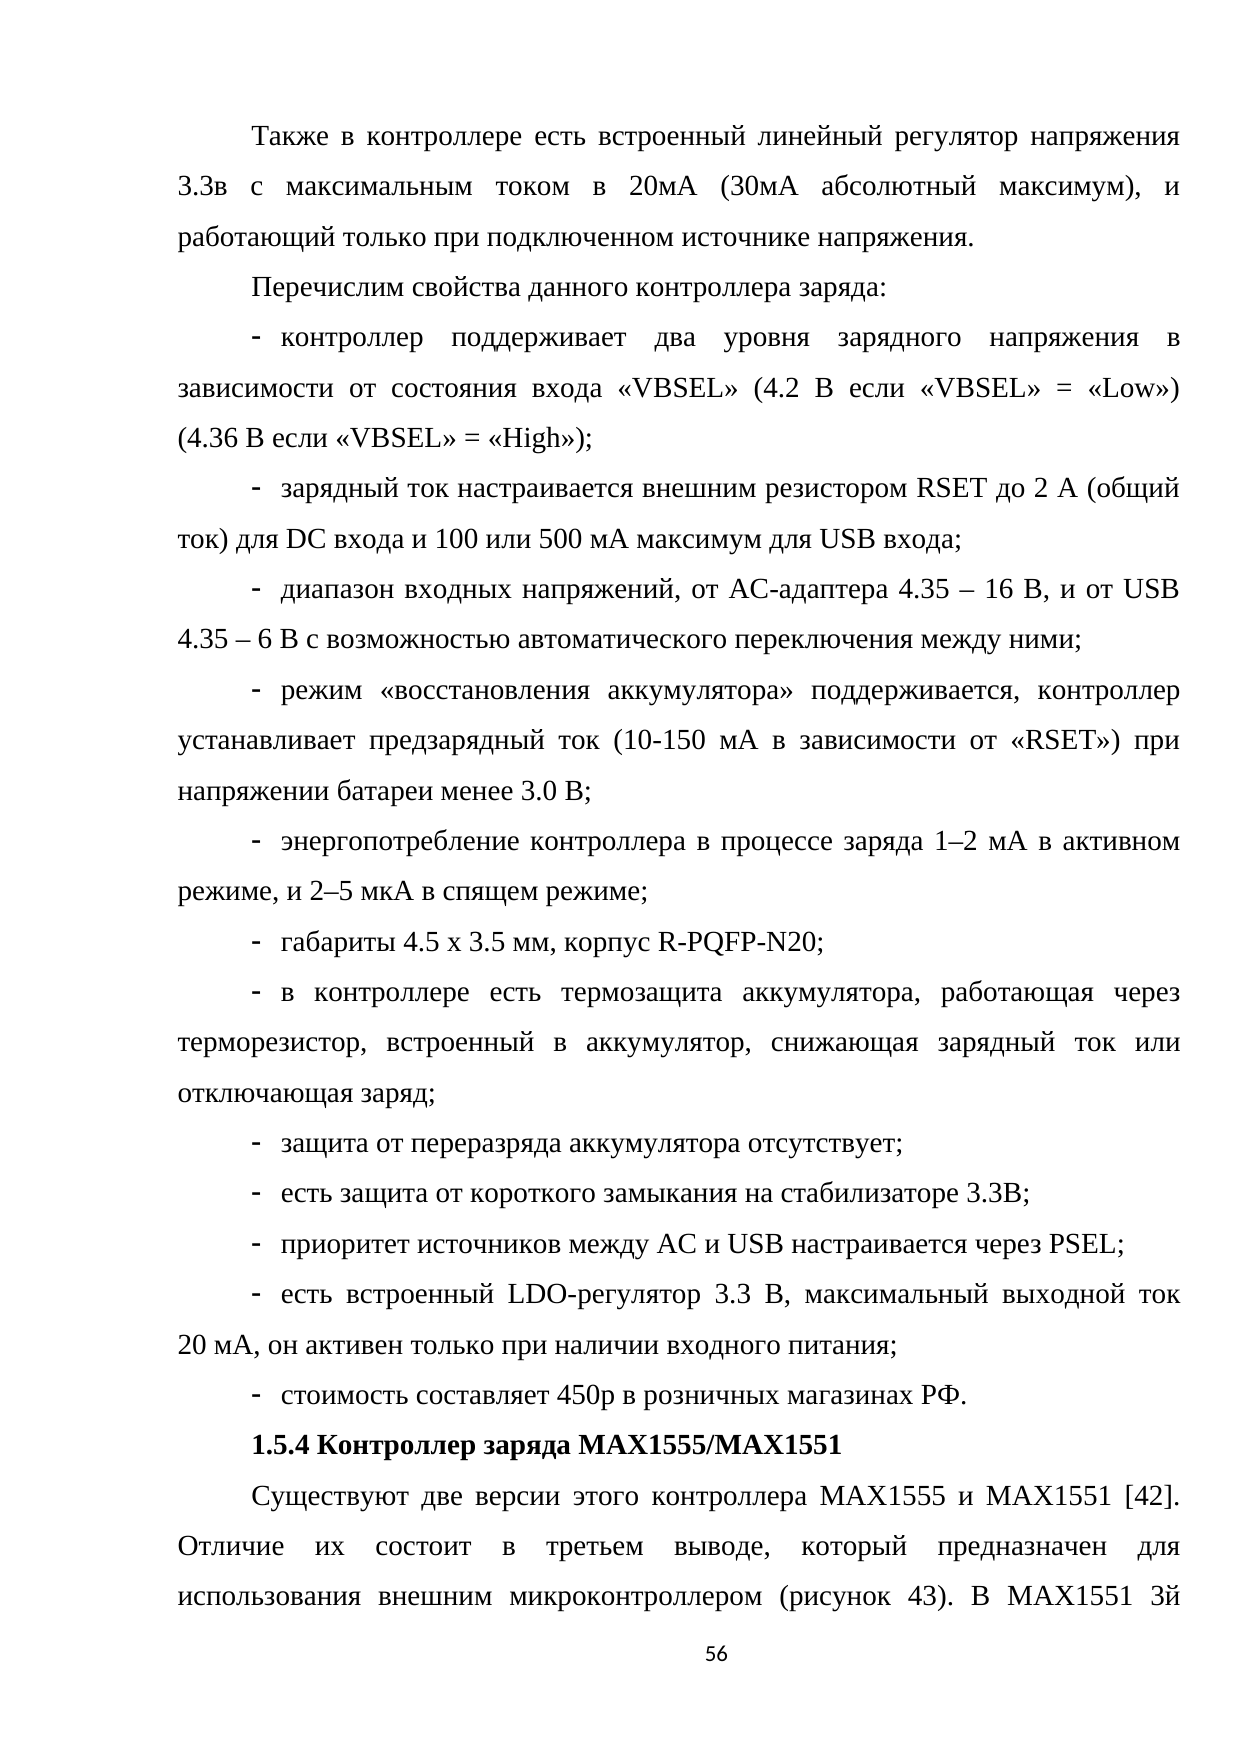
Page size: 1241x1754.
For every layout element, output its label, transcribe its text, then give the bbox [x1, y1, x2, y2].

text Перечислим свойства данного контроллера заряда: [177, 269, 1181, 303]
subtitle 1.5.4 Контроллер заряда MAX1555/MAX1551 [177, 1427, 1181, 1461]
text Также в контроллере есть встроенный линейный регулятор напряжения 3.3в с максимальным током в 20мА (30мА абсолютный максимум), и работающий только при подключенном источнике напряжения. [177, 118, 1181, 252]
list в контроллере есть термозащита аккумулятора, работающая через терморезистор, встроенный в аккумулятор, снижающая зарядный ток или отключающая заряд; [177, 974, 1181, 1108]
list диапазон входных напряжений, от AC-адаптера 4.35 – 16 В, и от USB 4.35 – 6 В с возможностью автоматического переключения между ними; [177, 571, 1181, 655]
list приоритет источников между AC и USB настраивается через PSEL; [177, 1226, 1181, 1259]
list зарядный ток настраивается внешним резистором RSET до 2 А (общий ток) для DC входа и 100 или 500 мА максимум для USB входа; [177, 470, 1181, 554]
list есть встроенный LDO-регулятор 3.3 В, максимальный выходной ток 20 мА, он активен только при наличии входного питания; [177, 1276, 1181, 1360]
list стоимость составляет 450р в розничных магазинах РФ. [177, 1377, 1181, 1411]
list режим «восстановления аккумулятора» поддерживается, контроллер устанавливает предзарядный ток (10-150 мА в зависимости от «RSET») при напряжении батареи менее 3.0 В; [177, 672, 1181, 806]
list есть защита от короткого замыкания на стабилизаторе 3.3В; [177, 1176, 1181, 1209]
list контроллер поддерживает два уровня зарядного напряжения в зависимости от состояния входа «VBSEL» (4.2 В если «VBSEL» = «Low») (4.36 В если «VBSEL» = «High»); [177, 319, 1181, 454]
list габариты 4.5 x 3.5 мм, корпус R-PQFP-N20; [177, 924, 1181, 957]
list защита от переразряда аккумулятора отсутствует; [177, 1125, 1181, 1159]
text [177, 1478, 1181, 1612]
list энергопотребление контроллера в процессе заряда 1–2 мА в активном режиме, и 2–5 мкА в спящем режиме; [177, 823, 1181, 907]
